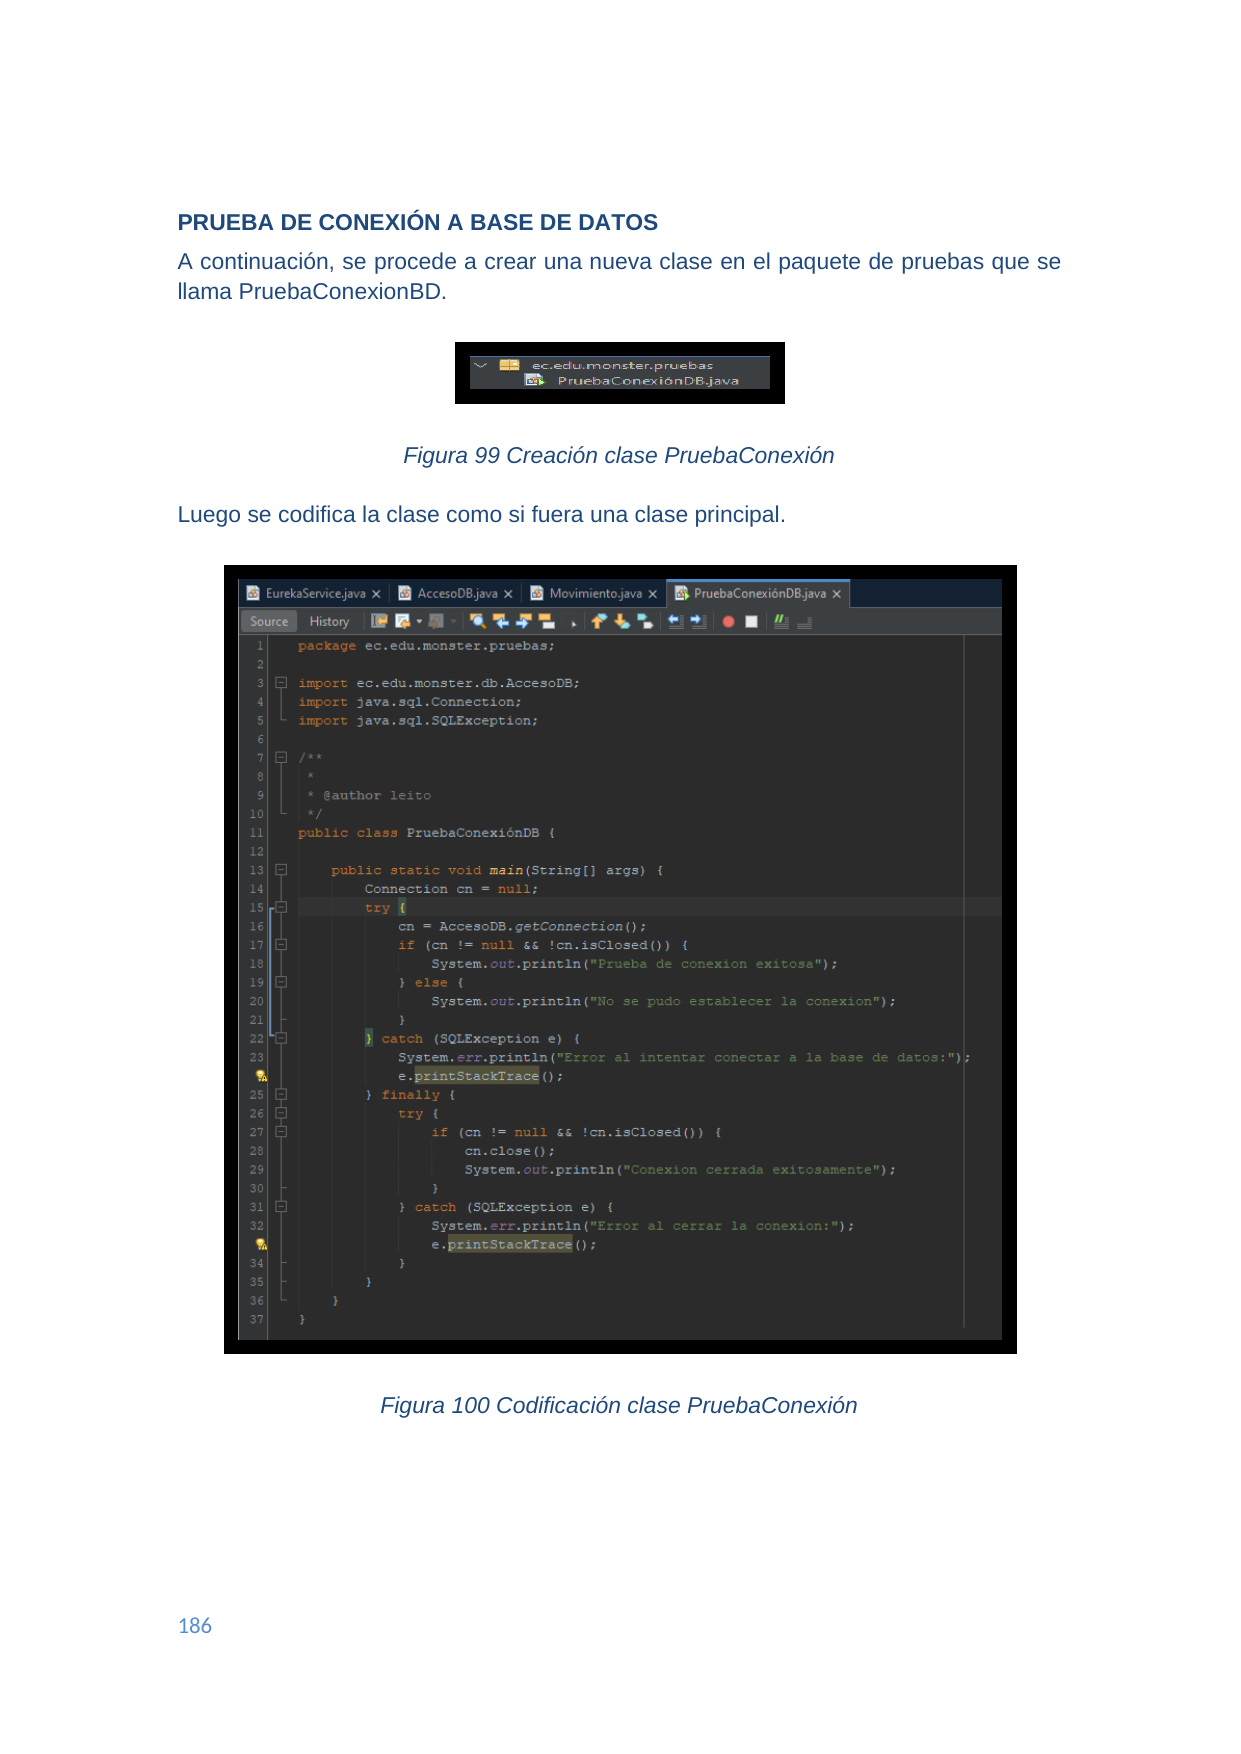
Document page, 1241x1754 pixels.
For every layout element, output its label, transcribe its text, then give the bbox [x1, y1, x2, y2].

picture [238, 579, 1002, 1340]
text Figura 99 Creación clase PruebaConexión [177, 442, 1063, 468]
text Luego se codifica la clase como si fuera una clase principal. [177, 501, 1063, 528]
text A continuación, se procede a crear una nueva clase en el paquete de pruebas que se llama PruebaConexionBD. [177, 248, 1063, 304]
picture [470, 356, 770, 389]
text Figura 100 Codificación clase PruebaConexión [177, 1392, 1063, 1418]
subtitle PRUEBA DE CONEXIÓN A BASE DE DATOS [177, 209, 1063, 235]
